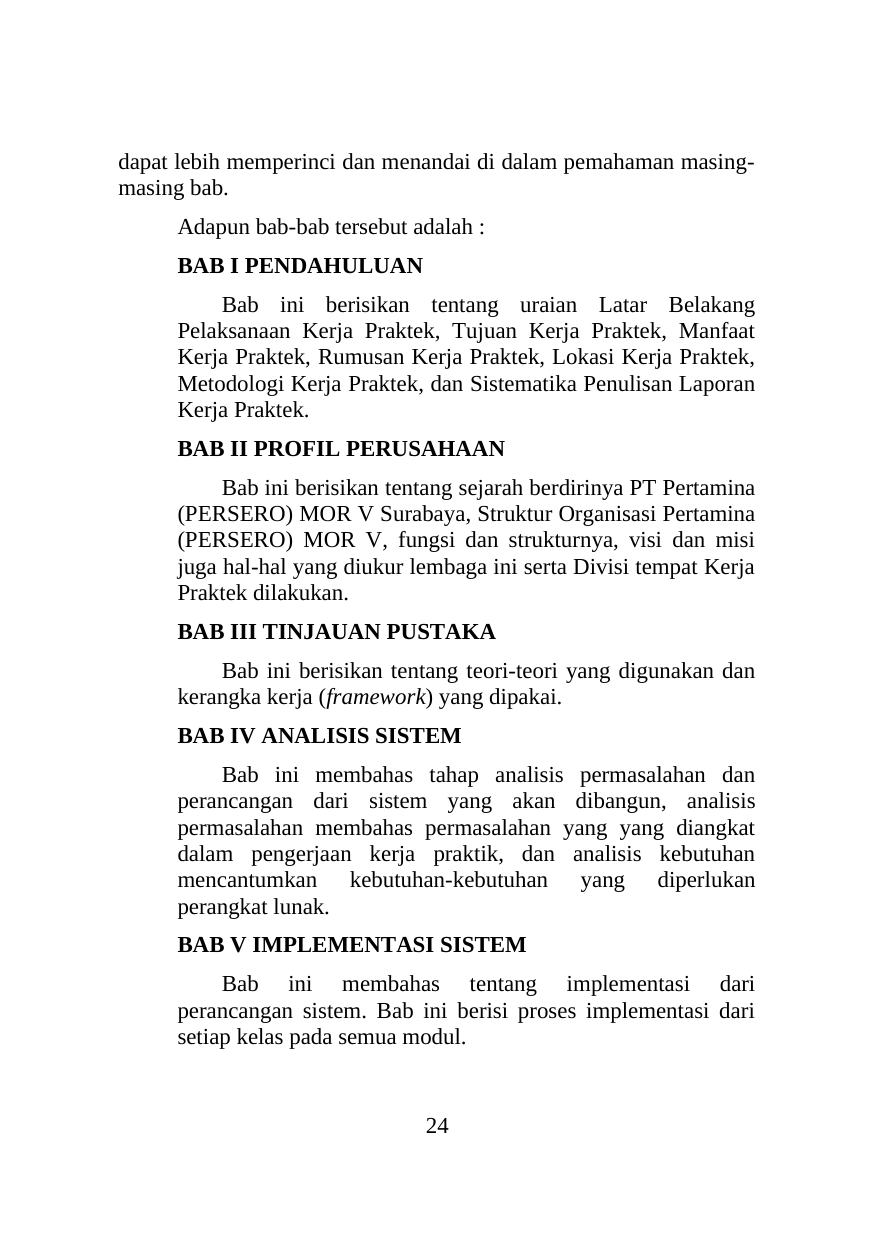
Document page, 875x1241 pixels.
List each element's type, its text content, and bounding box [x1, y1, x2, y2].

text BAB II PROFIL PERUSAHAAN [177, 435, 756, 461]
text BAB IV ANALISIS SISTEM [177, 722, 756, 748]
text Adapun bab-bab tersebut adalah : [118, 213, 756, 239]
list Bab ini membahas tahap analisis permasalahan dan perancangan dari sistem yang akan dibangun, analisis permasalahan membahas permasalahan yang yang diangkat dalam pengerjaan kerja praktik, dan analisis kebutuhan mencantumkan kebutuhan-kebutuhan yang diperlukan perangkat lunak. [177, 761, 756, 919]
list Bab ini berisikan tentang sejarah berdirinya PT Pertamina (PERSERO) MOR V Surabaya, Struktur Organisasi Pertamina (PERSERO) MOR V, fungsi dan strukturnya, visi dan misi juga hal-hal yang diukur lembaga ini serta Divisi tempat Kerja Praktek dilakukan. [177, 474, 756, 606]
text BAB III TINJAUAN PUSTAKA [177, 618, 756, 644]
text BAB V IMPLEMENTASI SISTEM [177, 932, 756, 958]
list Bab ini membahas tentang implementasi dari perancangan sistem. Bab ini berisi proses implementasi dari setiap kelas pada semua modul. [177, 970, 756, 1049]
list Bab ini berisikan tentang teori-teori yang digunakan dan kerangka kerja (framework) yang dipakai. [177, 657, 756, 709]
list Bab ini berisikan tentang uraian Latar Belakang Pelaksanaan Kerja Praktek, Tujuan Kerja Praktek, Manfaat Kerja Praktek, Rumusan Kerja Praktek, Lokasi Kerja Praktek, Metodologi Kerja Praktek, dan Sistematika Penulisan Laporan Kerja Praktek. [177, 291, 756, 422]
text BAB I PENDAHULUAN [177, 252, 756, 278]
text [118, 148, 756, 200]
